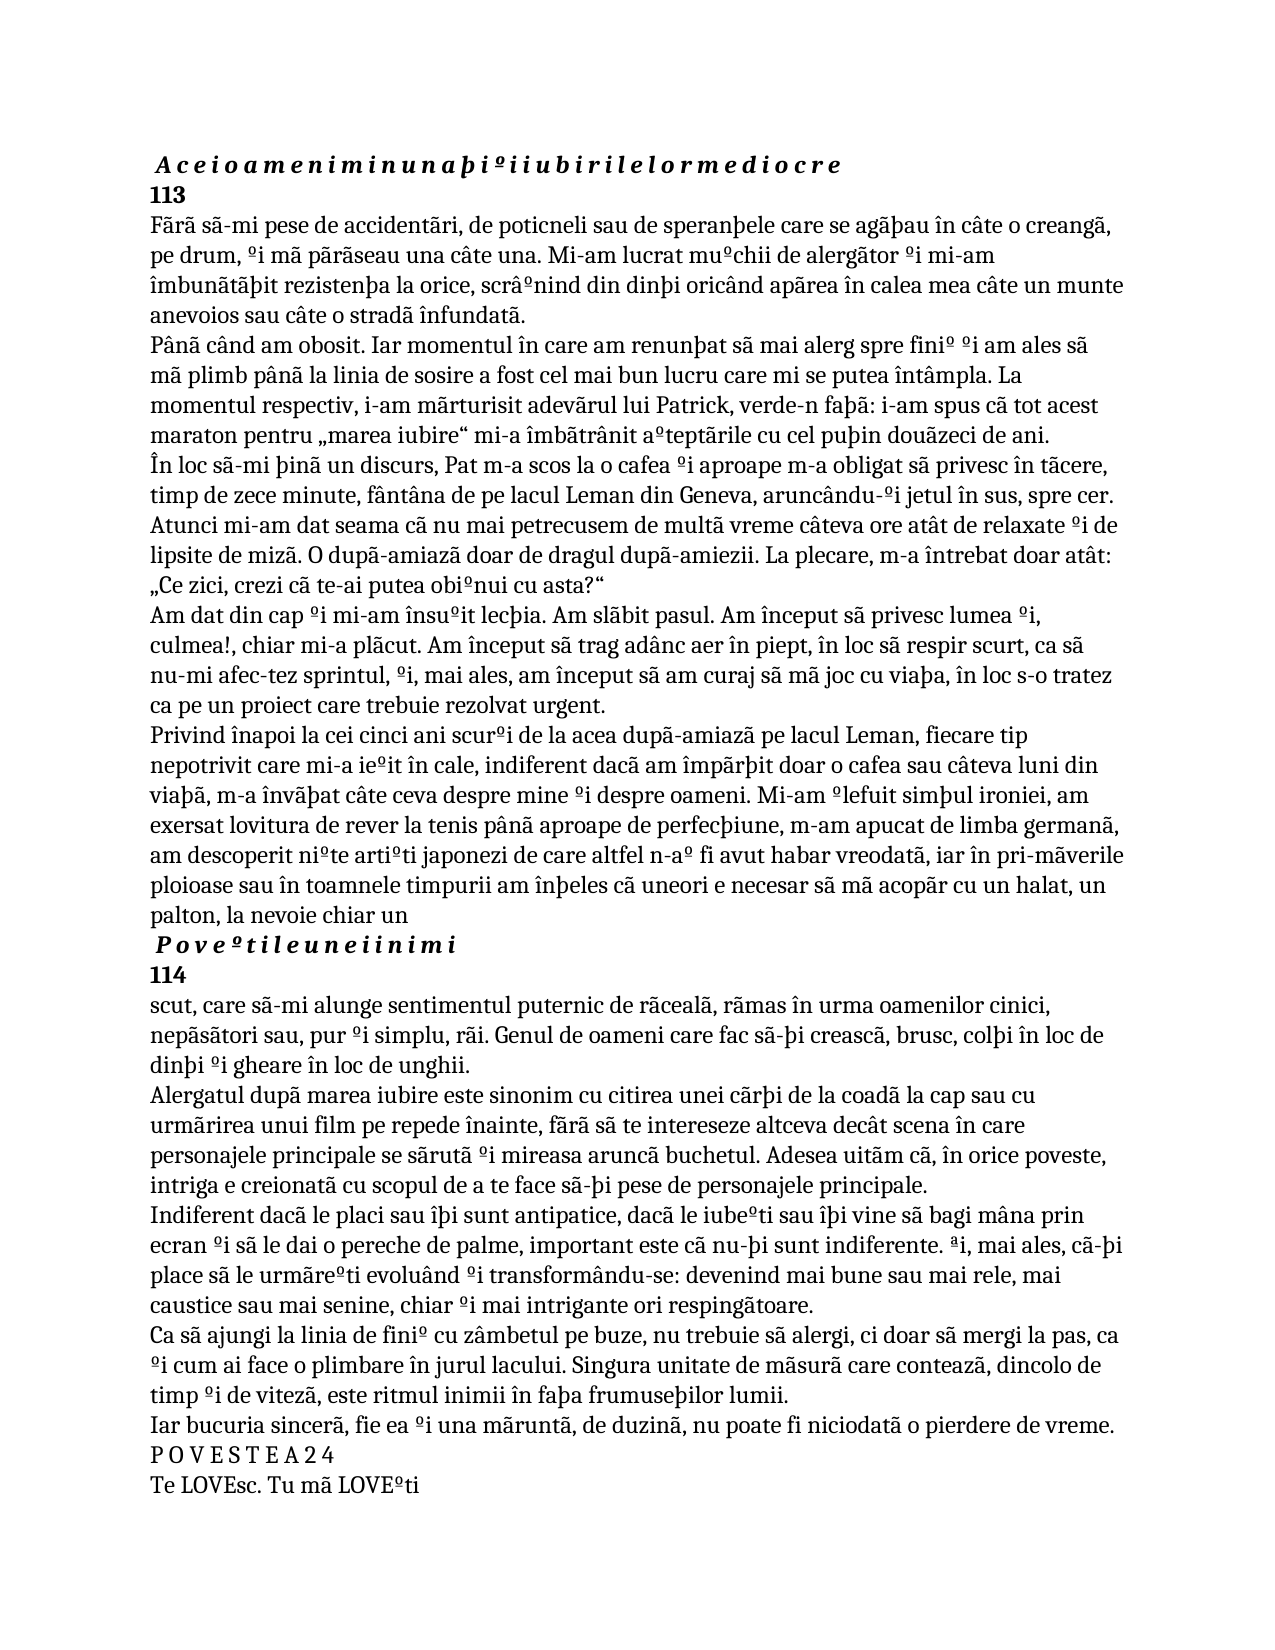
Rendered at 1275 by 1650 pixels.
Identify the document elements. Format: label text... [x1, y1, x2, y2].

text 113 [150, 180, 1125, 210]
text Pânã când am obosit. Iar momentul în care am renunþat sã mai alerg spre finiº ºi am ales sã mã plimb pânã la linia de sosire a fost cel mai bun lucru care mi se putea întâmpla. La momentul respectiv, i-am mãrturisit adevãrul lui Patrick, verde-n faþã: i-am spus cã tot acest maraton pentru „marea iubire“ mi-a îmbãtrânit aºteptãrile cu cel puþin douãzeci de ani. [150, 330, 1125, 450]
text Privind înapoi la cei cinci ani scurºi de la acea dupã-amiazã pe lacul Leman, fiecare tip nepotrivit care mi-a ieºit în cale, indiferent dacã am împãrþit doar o cafea sau câteva luni din viaþã, m-a învãþat câte ceva despre mine ºi despre oameni. Mi-am ºlefuit simþul ironiei, am exersat lovitura de rever la tenis pânã aproape de perfecþiune, m-am apucat de limba germanã, am descoperit niºte artiºti japonezi de care altfel n-aº fi avut habar vreodatã, iar în pri-mãverile ploioase sau în toamnele timpurii am înþeles cã uneori e necesar sã mã acopãr cu un halat, un palton, la nevoie chiar un [150, 720, 1125, 930]
text Ca sã ajungi la linia de finiº cu zâmbetul pe buze, nu trebuie sã alergi, ci doar sã mergi la pas, ca ºi cum ai face o plimbare în jurul lacului. Singura unitate de mãsurã care conteazã, dincolo de timp ºi de vitezã, este ritmul inimii în faþa frumuseþilor lumii. [150, 1320, 1125, 1410]
text Te LOVEsc. Tu mã LOVEºti [150, 1470, 1125, 1500]
text scut, care sã-mi alunge sentimentul puternic de rãcealã, rãmas în urma oamenilor cinici, nepãsãtori sau, pur ºi simplu, rãi. Genul de oameni care fac sã-þi creascã, brusc, colþi în loc de dinþi ºi gheare în loc de unghii. [150, 990, 1125, 1080]
text P O V E S T E A 2 4 [150, 1440, 1125, 1470]
text În loc sã-mi þinã un discurs, Pat m-a scos la o cafea ºi aproape m-a obligat sã privesc în tãcere, timp de zece minute, fântâna de pe lacul Leman din Geneva, aruncându-ºi jetul în sus, spre cer. [150, 450, 1125, 510]
text Iar bucuria sincerã, fie ea ºi una mãruntã, de duzinã, nu poate fi niciodatã o pierdere de vreme. [150, 1410, 1125, 1440]
text Fãrã sã-mi pese de accidentãri, de poticneli sau de speranþele care se agãþau în câte o creangã, pe drum, ºi mã pãrãseau una câte una. Mi-am lucrat muºchii de alergãtor ºi mi-am îmbunãtãþit rezistenþa la orice, scrâºnind din dinþi oricând apãrea în calea mea câte un munte anevoios sau câte o stradã înfundatã. [150, 210, 1125, 330]
text „Ce zici, crezi cã te-ai putea obiºnui cu asta?“ [150, 570, 1125, 600]
text Am dat din cap ºi mi-am însuºit lecþia. Am slãbit pasul. Am început sã privesc lumea ºi, culmea!, chiar mi-a plãcut. Am început sã trag adânc aer în piept, în loc sã respir scurt, ca sã nu-mi afec-tez sprintul, ºi, mai ales, am început sã am curaj sã mã joc cu viaþa, în loc s-o tratez ca pe un proiect care trebuie rezolvat urgent. [150, 600, 1125, 720]
text P o v e º t i l e u n e i i n i m i [150, 930, 1125, 960]
text Indiferent dacã le placi sau îþi sunt antipatice, dacã le iubeºti sau îþi vine sã bagi mâna prin ecran ºi sã le dai o pereche de palme, important este cã nu-þi sunt indiferente. ªi, mai ales, cã-þi place sã le urmãreºti evoluând ºi transformându-se: devenind mai bune sau mai rele, mai caustice sau mai senine, chiar ºi mai intrigante ori respingãtoare. [150, 1200, 1125, 1320]
text Atunci mi-am dat seama cã nu mai petrecusem de multã vreme câteva ore atât de relaxate ºi de lipsite de mizã. O dupã-amiazã doar de dragul dupã-amiezii. La plecare, m-a întrebat doar atât: [150, 510, 1125, 570]
text 114 [150, 960, 1125, 990]
text Alergatul dupã marea iubire este sinonim cu citirea unei cãrþi de la coadã la cap sau cu urmãrirea unui film pe repede înainte, fãrã sã te intereseze altceva decât scena în care personajele principale se sãrutã ºi mireasa aruncã buchetul. Adesea uitãm cã, în orice poveste, intriga e creionatã cu scopul de a te face sã-þi pese de personajele principale. [150, 1080, 1125, 1200]
text A c e i o a m e n i m i n u n a þ i º i i u b i r i l e l o r m e d i o c r e [150, 150, 1125, 180]
